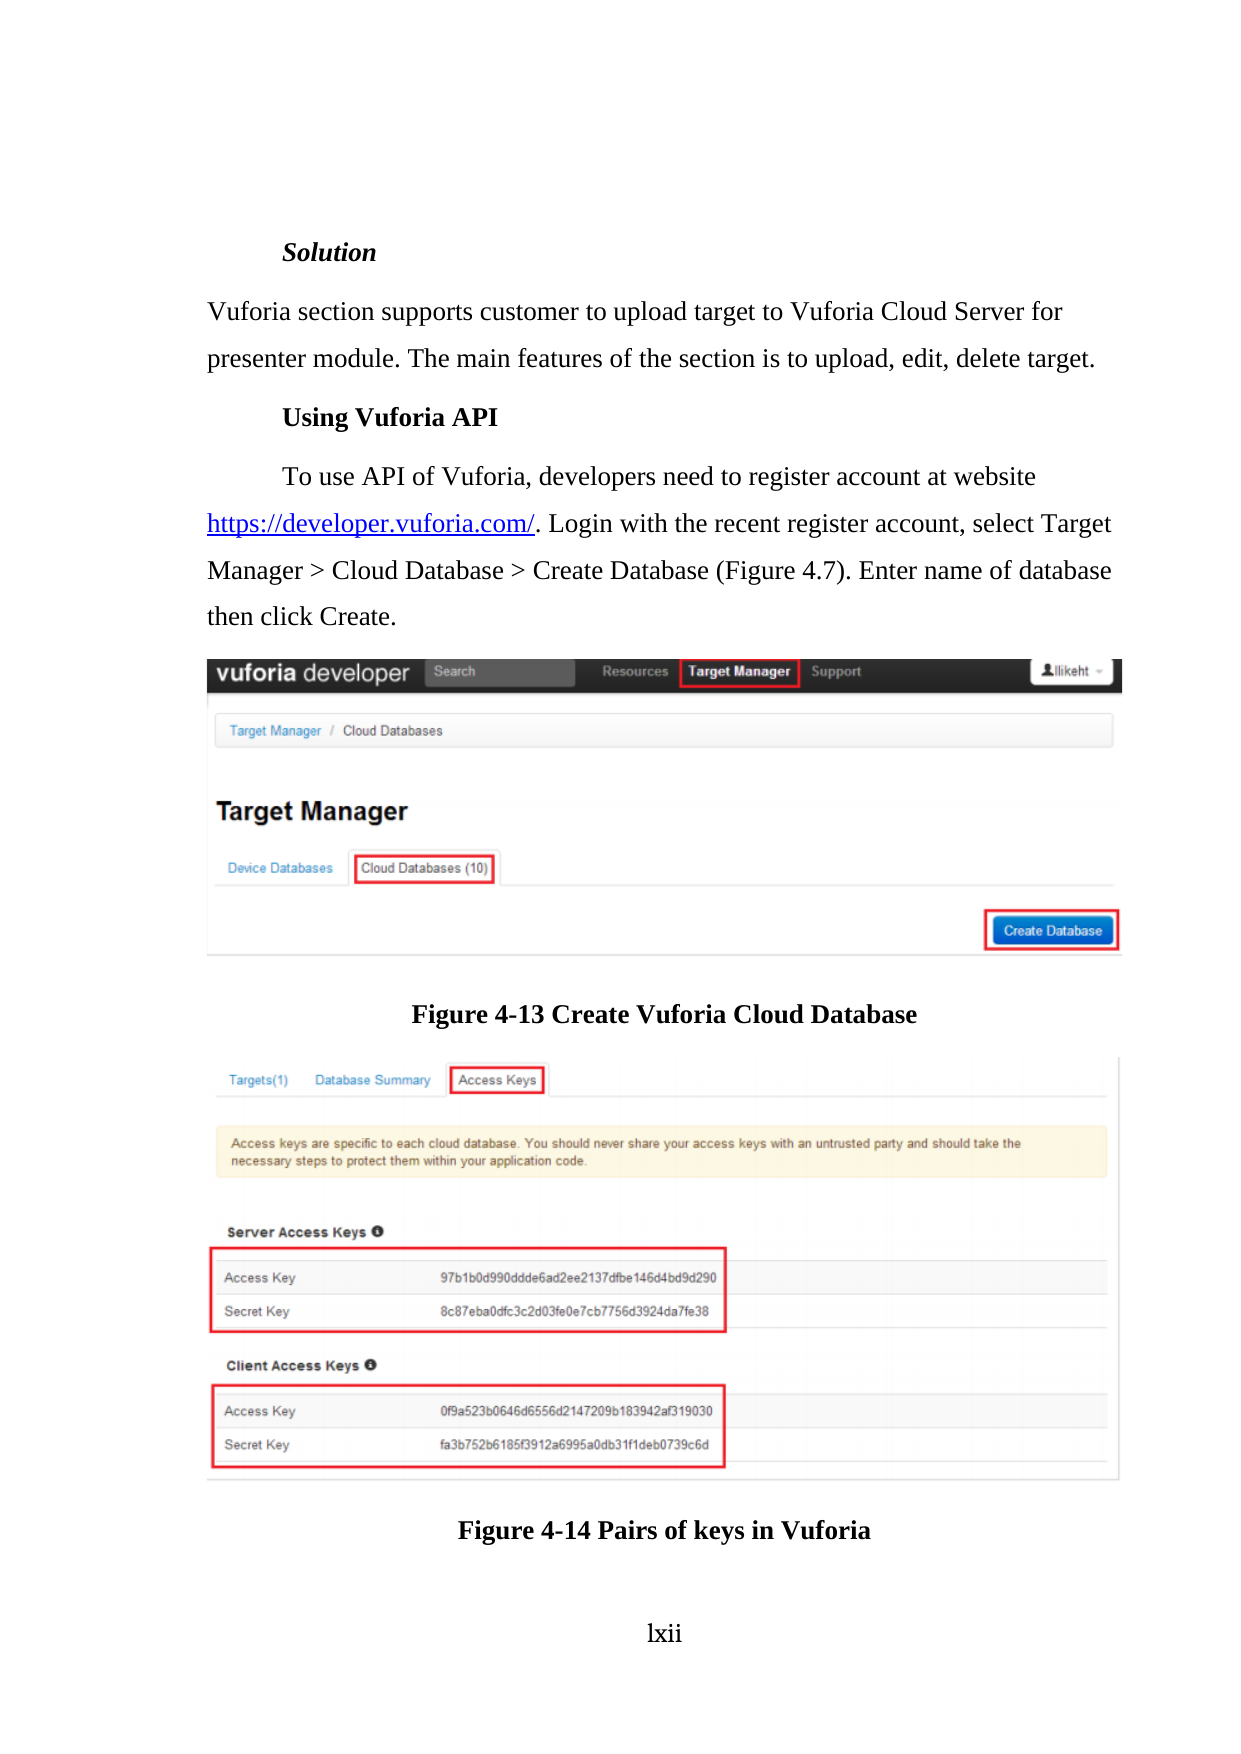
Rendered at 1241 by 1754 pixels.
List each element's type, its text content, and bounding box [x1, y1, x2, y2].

text To use API of Vuforia, developers need to register account at website https://developer.vuforia.com/. Login with the recent register account, select Target Manager > Cloud Database > Create Database (Figure 4.7). Enter name of database then click Create. [207, 461, 1122, 632]
text Solution [207, 236, 1122, 267]
text Vuforia section supports customer to upload target to Vuforia Cloud Server for presenter module. The main features of the section is to upload, edit, delete target. [207, 296, 1122, 373]
text Figure 4-13 Create Vuforia Cloud Database [207, 999, 1122, 1030]
picture [206, 659, 1123, 971]
text Figure 4-14 Pairs of keys in Vuforia [207, 1514, 1122, 1545]
text Using Vuforia API [207, 401, 1122, 432]
picture [206, 1057, 1122, 1486]
